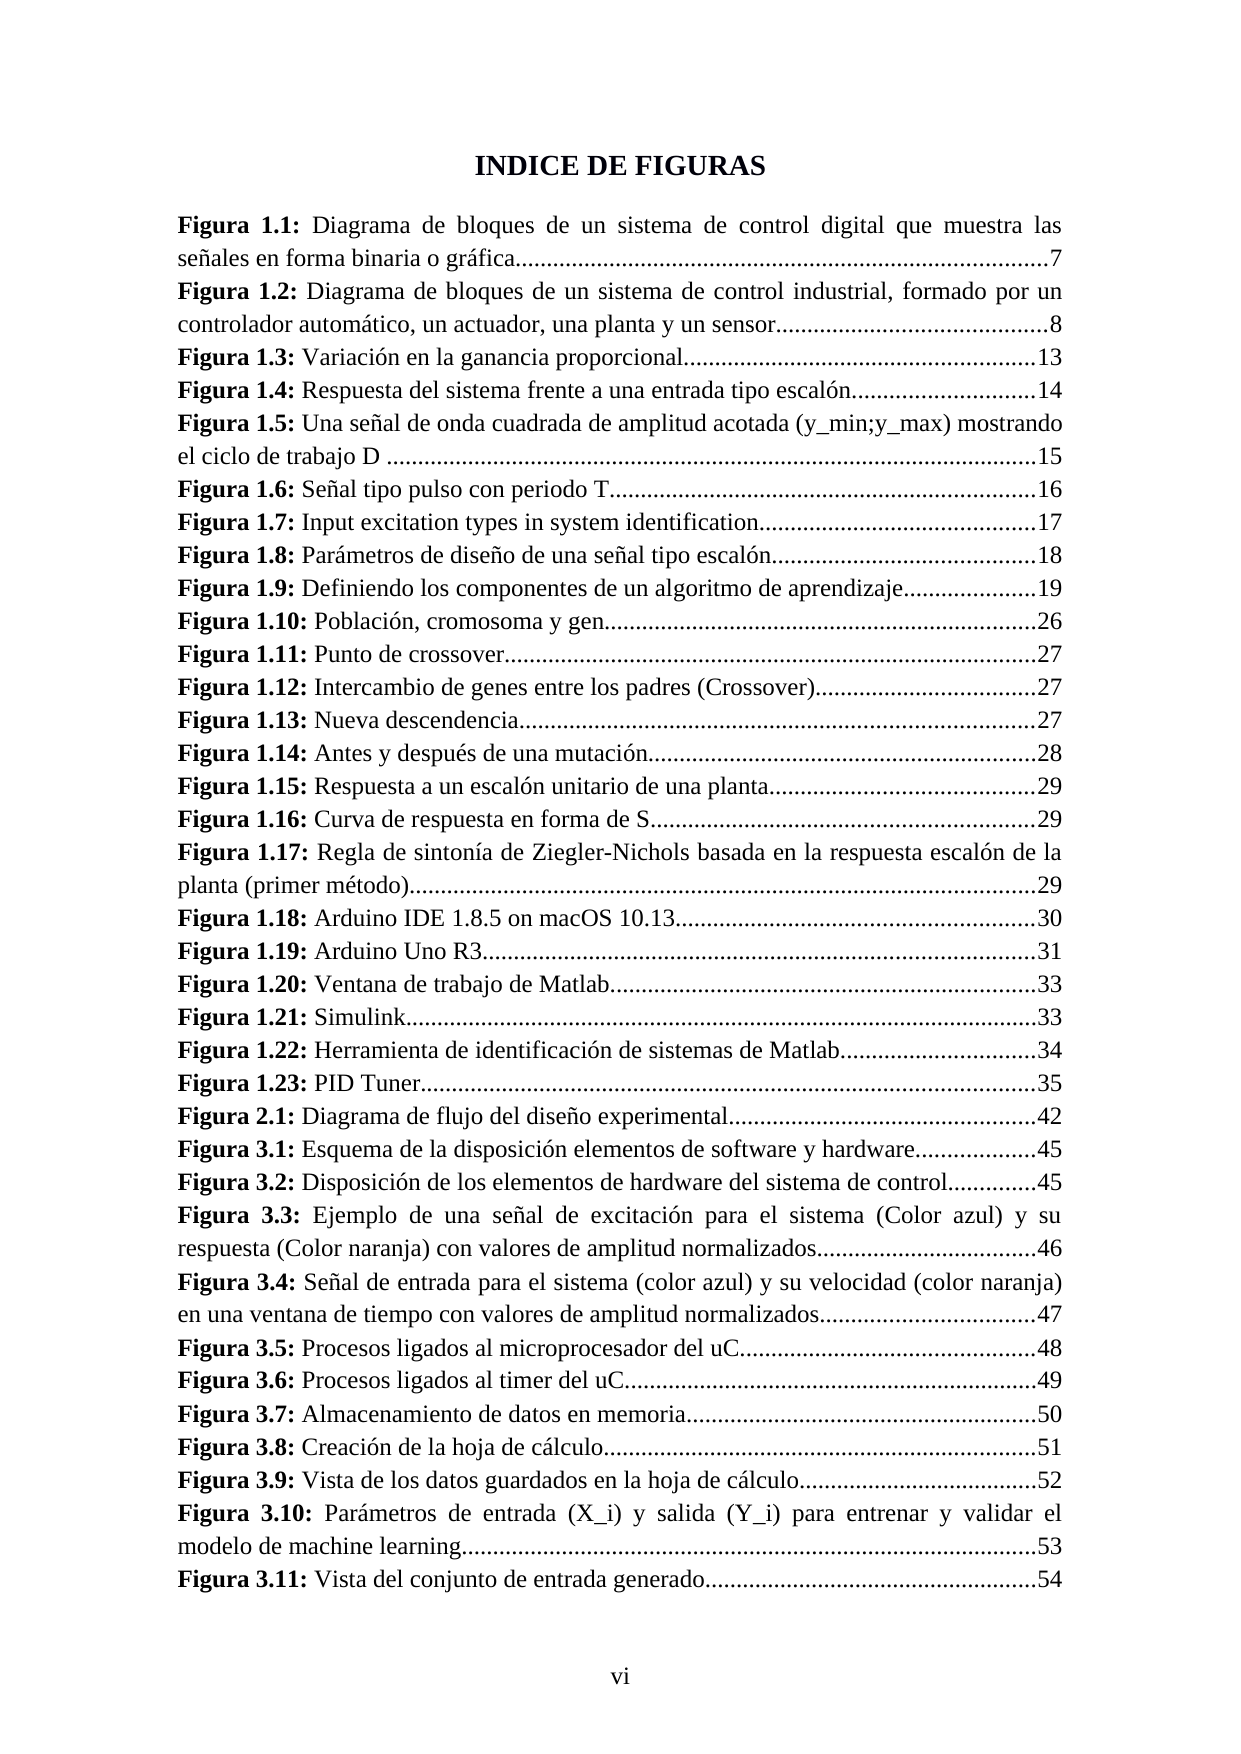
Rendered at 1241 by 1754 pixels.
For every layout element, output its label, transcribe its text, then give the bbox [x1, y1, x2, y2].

text Figura 1.1: Diagrama de bloques de un sistema de control digital que muestra las señales en forma binaria o gráfica 7 [177, 210, 1063, 272]
text Figura 1.23: PID Tuner. 35 [177, 1068, 1063, 1097]
text Figura 3.1: Esquema de la disposición elementos de software y hardware. 45 [177, 1134, 1063, 1163]
text Figura 1.4: Respuesta del sistema frente a una entrada tipo escalón. 14 [177, 375, 1063, 404]
text Figura 1.17: Regla de sintonía de Ziegler-Nichols basada en la respuesta escalón de la planta (primer método) 29 [177, 837, 1063, 899]
text Figura 1.3: Variación en la ganancia proporcional. 13 [177, 342, 1063, 371]
text Figura 1.16: Curva de respuesta en forma de S 29 [177, 804, 1063, 833]
text INDICE DE FIGURAS [177, 148, 1063, 181]
text Figura 1.7: Input excitation types in system identification 17 [177, 507, 1063, 536]
text Figura 3.11: Vista del conjunto de entrada generado. 54 [177, 1564, 1063, 1592]
text Figura 1.8: Parámetros de diseño de una señal tipo escalón 18 [177, 540, 1063, 569]
text Figura 1.10: Población, cromosoma y gen 26 [177, 606, 1063, 635]
text Figura 1.13: Nueva descendencia 27 [177, 705, 1063, 734]
text Figura 3.5: Procesos ligados al microprocesador del uC. 48 [177, 1333, 1063, 1361]
text Figura 3.9: Vista de los datos guardados en la hoja de cálculo. 52 [177, 1465, 1063, 1493]
text Figura 3.7: Almacenamiento de datos en memoria. 50 [177, 1399, 1063, 1427]
text Figura 1.11: Punto de crossover 27 [177, 639, 1063, 668]
text Figura 3.6: Procesos ligados al timer del uC. 49 [177, 1366, 1063, 1394]
text Figura 1.18: Arduino IDE 1.8.5 on macOS 10.13 30 [177, 903, 1063, 932]
text Figura 1.21: Simulink. 33 [177, 1002, 1063, 1031]
text Figura 1.12: Intercambio de genes entre los padres (Crossover) 27 [177, 672, 1063, 701]
text Figura 3.2: Disposición de los elementos de hardware del sistema de control. 45 [177, 1167, 1063, 1196]
text Figura 1.9: Definiendo los componentes de un algoritmo de aprendizaje 19 [177, 573, 1063, 602]
text Figura 1.15: Respuesta a un escalón unitario de una planta 29 [177, 771, 1063, 800]
text Figura 1.22: Herramienta de identificación de sistemas de Matlab. 34 [177, 1035, 1063, 1064]
text Figura 1.5: Una señal de onda cuadrada de amplitud acotada (y_min;y_max) mostrando el ciclo de trabajo D . 15 [177, 408, 1063, 470]
text Figura 3.3: Ejemplo de una señal de excitación para el sistema (Color azul) y su respuesta (Color naranja) con valores de amplitud normalizados. 46 [177, 1201, 1063, 1262]
text Figura 1.2: Diagrama de bloques de un sistema de control industrial, formado por un controlador automático, un actuador, una planta y un sensor. 8 [177, 276, 1063, 338]
text Figura 1.19: Arduino Uno R3 31 [177, 936, 1063, 965]
text Figura 3.10: Parámetros de entrada (X_i) y salida (Y_i) para entrenar y validar el modelo de machine learning. 53 [177, 1498, 1063, 1559]
text Figura 1.20: Ventana de trabajo de Matlab. 33 [177, 969, 1063, 998]
text Figura 1.6: Señal tipo pulso con periodo T. 16 [177, 474, 1063, 503]
text Figura 2.1: Diagrama de flujo del diseño experimental. 42 [177, 1101, 1063, 1130]
text Figura 1.14: Antes y después de una mutación 28 [177, 738, 1063, 767]
text Figura 3.8: Creación de la hoja de cálculo. 51 [177, 1432, 1063, 1460]
text Figura 3.4: Señal de entrada para el sistema (color azul) y su velocidad (color naranja) en una ventana de tiempo con valores de amplitud normalizados. 47 [177, 1267, 1063, 1328]
